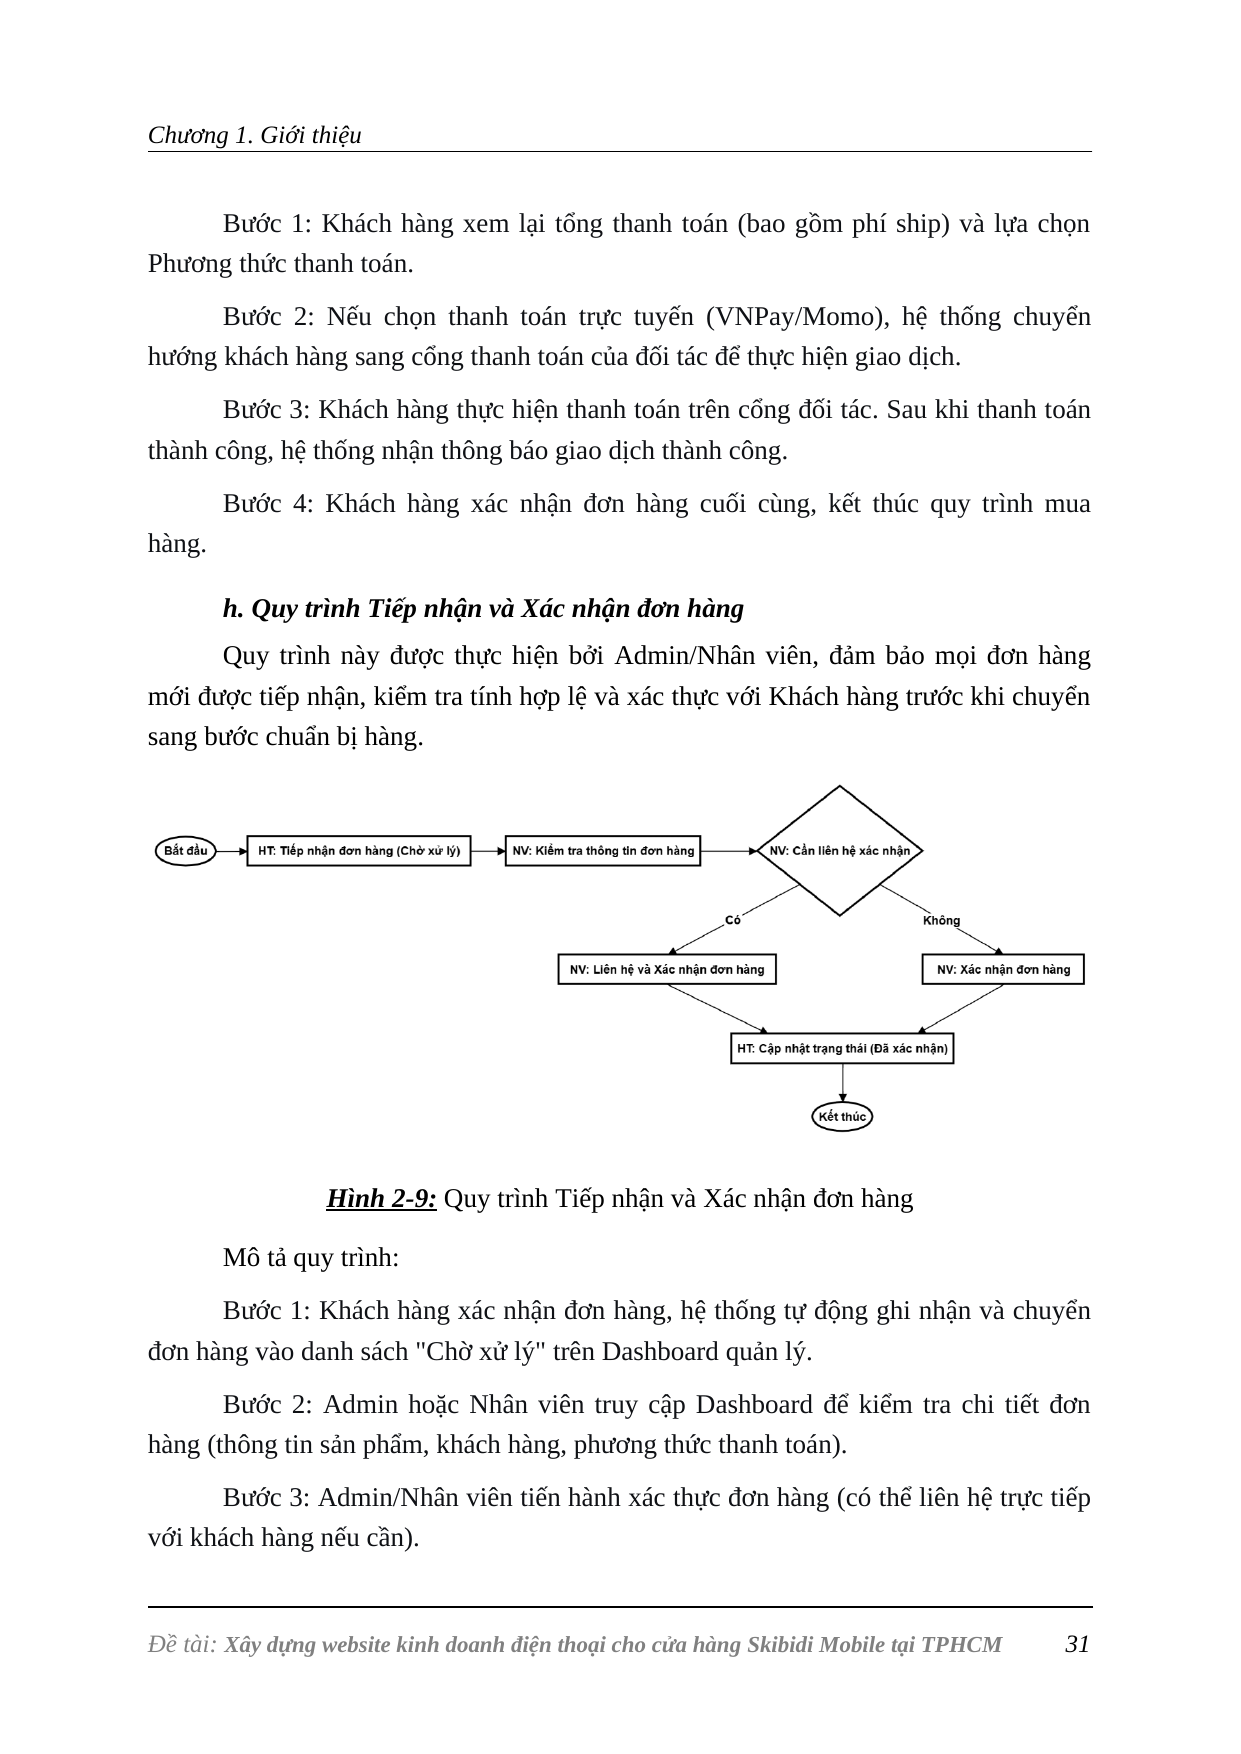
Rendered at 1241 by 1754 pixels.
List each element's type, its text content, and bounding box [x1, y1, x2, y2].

text Quy trình này được thực hiện bởi Admin/Nhân viên, đảm bảo mọi đơn hàng mới được tiếp nhận, kiểm tra tính hợp lệ và xác thực với Khách hàng trước khi chuyển sang bước chuẩn bị hàng. [148, 711, 1092, 751]
text Bước 4: Khách hàng xác nhận đơn hàng cuối cùng, kết thúc quy trình mua hàng. [148, 487, 1092, 558]
text Mô tả quy trình: [148, 1241, 1092, 1273]
text Bước 1: Khách hàng xem lại tổng thanh toán (bao gồm phí ship) và lựa chọn Phương thức thanh toán. [148, 207, 1092, 278]
text Hình 2-9: Quy trình Tiếp nhận và Xác nhận đơn hàng [148, 1182, 1092, 1213]
text Bước 2: Admin hoặc Nhân viên truy cập Dashboard để kiểm tra chi tiết đơn hàng (thông tin sản phẩm, khách hàng, phương thức thanh toán). [148, 1388, 1092, 1459]
text Quy trình này được thực hiện bởi Admin/Nhân viên, đảm bảo mọi đơn hàng mới được tiếp nhận, kiểm tra tính hợp lệ và xác thực với Khách hàng trước khi chuyển sang bước chuẩn bị hàng. [148, 639, 1092, 680]
picture [149, 773, 1091, 1161]
subtitle Quy trình Tiếp nhận và Xác nhận đơn hàng [223, 593, 1092, 624]
text Bước 3: Khách hàng thực hiện thanh toán trên cổng đối tác. Sau khi thanh toán thành công, hệ thống nhận thông báo giao dịch thành công. [148, 393, 1092, 465]
text Bước 3: Admin/Nhân viên tiến hành xác thực đơn hàng (có thể liên hệ trực tiếp với khách hàng nếu cần). [148, 1481, 1092, 1553]
text Bước 2: Nếu chọn thanh toán trực tuyến (VNPay/Momo), hệ thống chuyển hướng khách hàng sang cổng thanh toán của đối tác để thực hiện giao dịch. [148, 300, 1092, 372]
text Bước 1: Khách hàng xác nhận đơn hàng, hệ thống tự động ghi nhận và chuyển đơn hàng vào danh sách "Chờ xử lý" trên Dashboard quản lý. [148, 1294, 1092, 1366]
